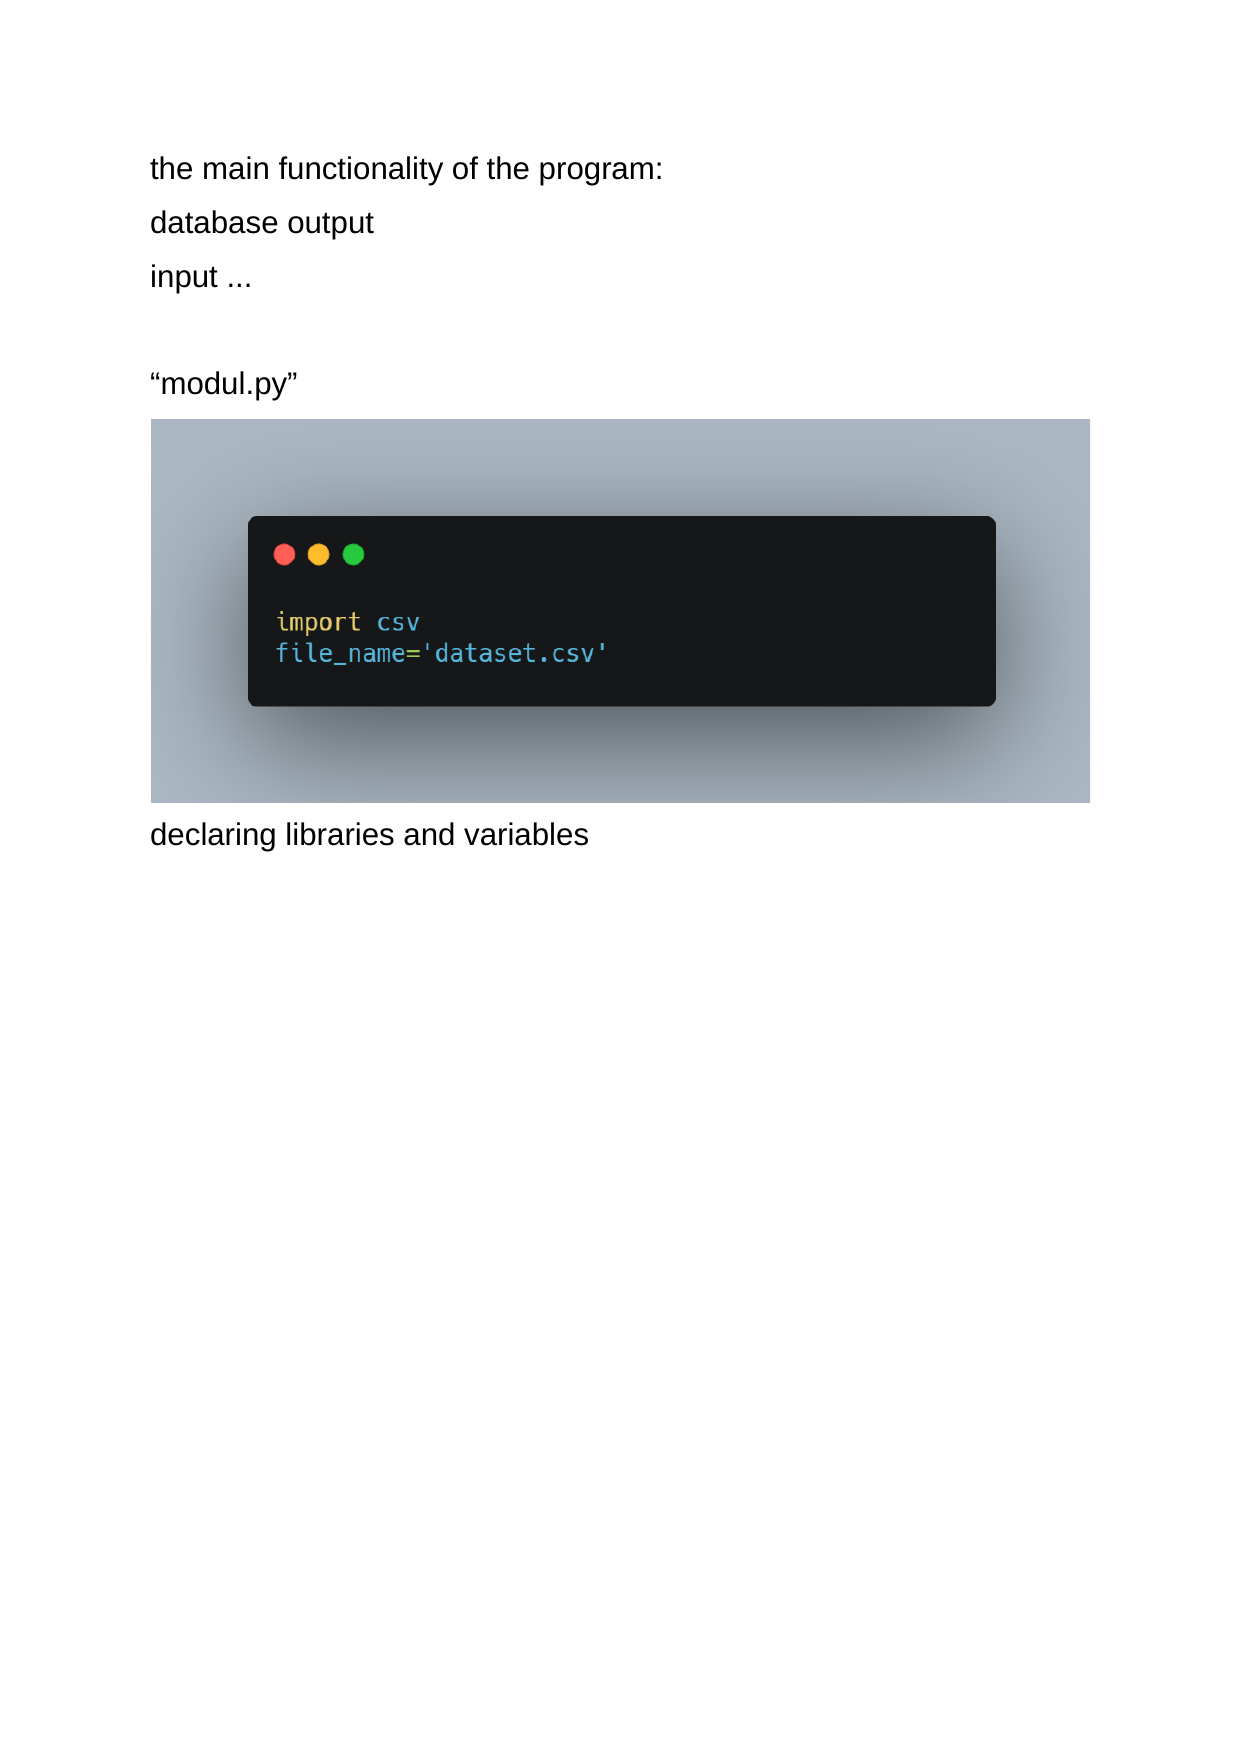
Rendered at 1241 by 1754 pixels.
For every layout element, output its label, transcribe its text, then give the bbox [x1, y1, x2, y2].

picture [150, 419, 1091, 803]
text declaring libraries and variables [150, 816, 1090, 852]
text the main functionality of the program: [150, 150, 1090, 186]
text input ... [150, 258, 1090, 294]
text “modul.py” [150, 365, 1090, 401]
text database output [150, 204, 1090, 240]
